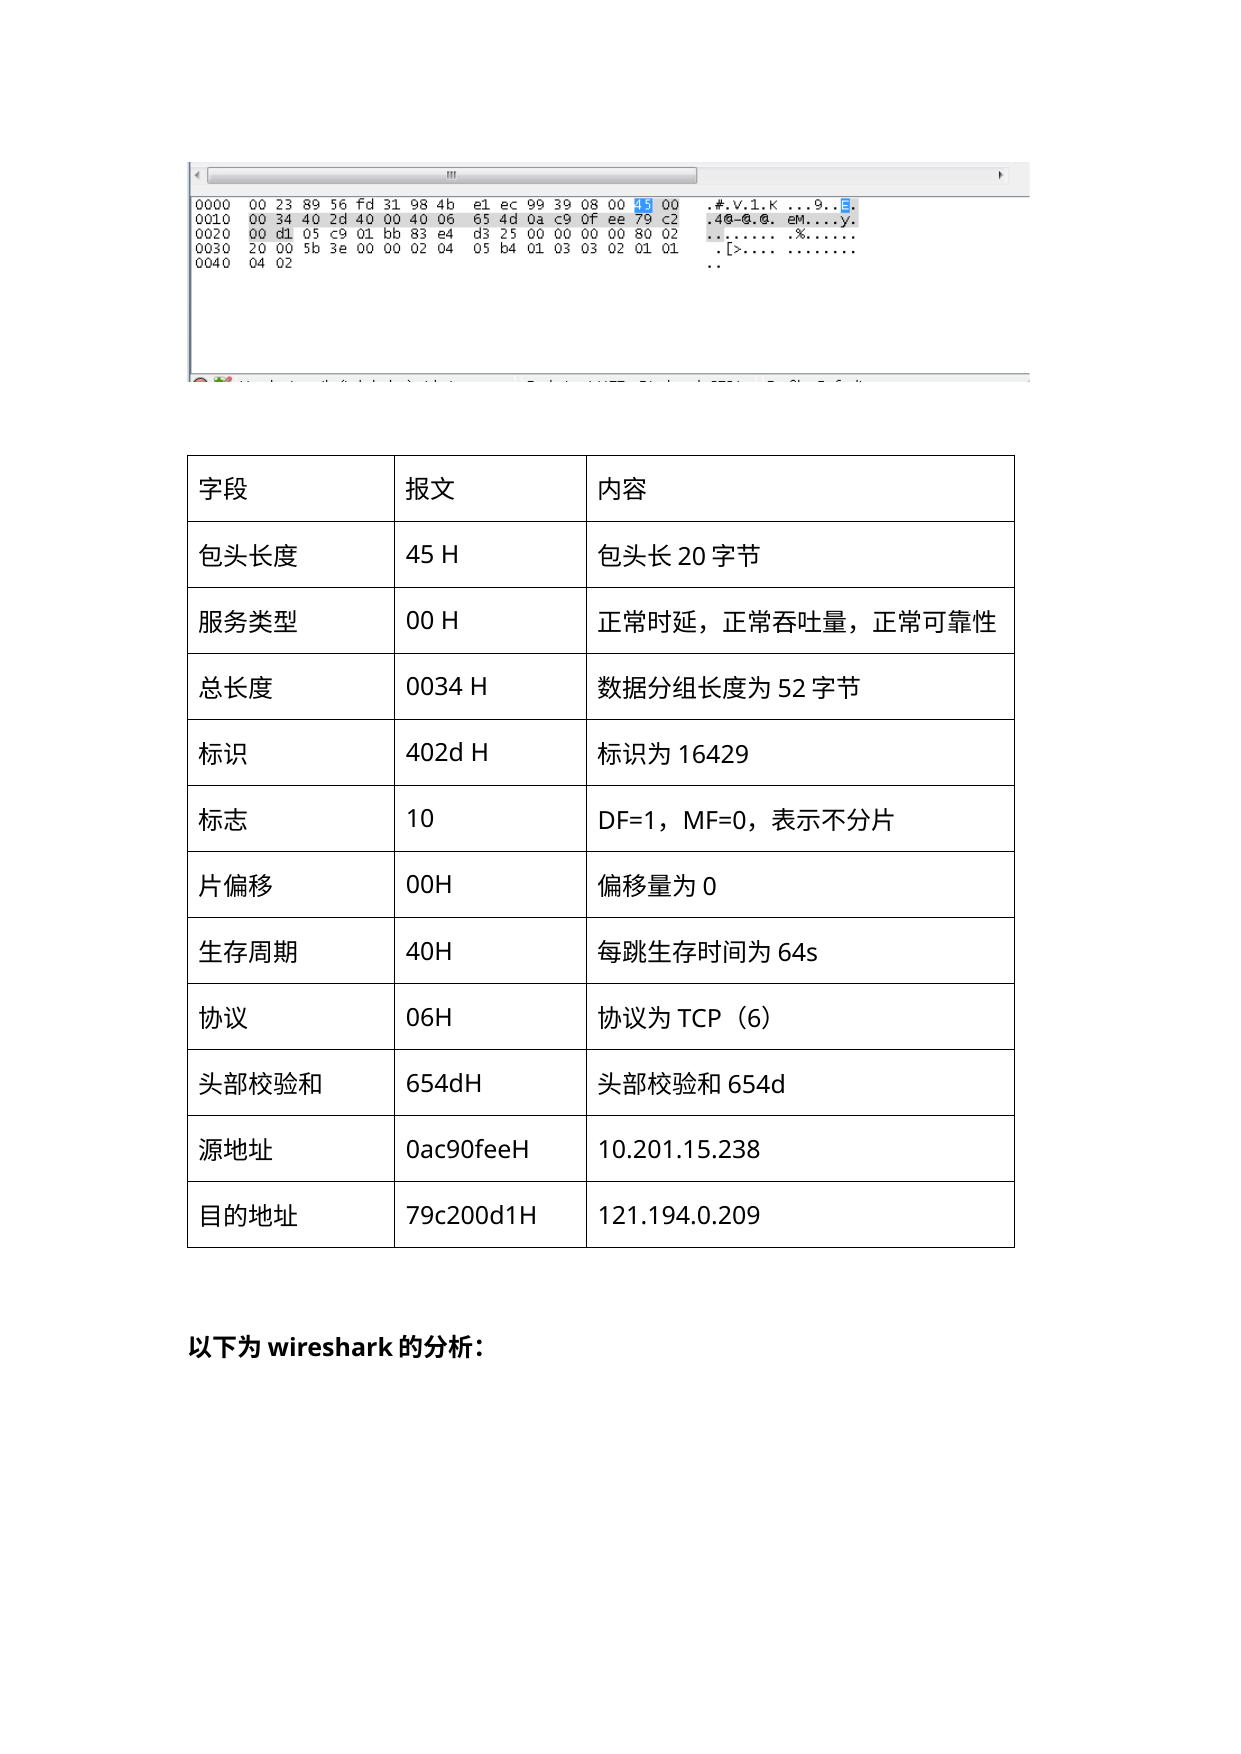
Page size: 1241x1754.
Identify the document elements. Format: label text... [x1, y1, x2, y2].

table_cell 包头长度 [188, 522, 394, 587]
table_cell 头部校验和654d [587, 1050, 1014, 1115]
table_cell 源地址 [188, 1116, 394, 1181]
table_cell 数据分组长度为52字节 [587, 654, 1014, 719]
picture [187, 162, 1030, 382]
table_cell 00 H [395, 588, 586, 653]
table_cell 生存周期 [188, 918, 394, 983]
table_cell 45 H [395, 522, 586, 587]
table_cell 0034 H [395, 654, 586, 719]
table_cell 标识为16429 [587, 720, 1014, 785]
table_cell 目的地址 [188, 1182, 394, 1247]
table_header 内容 [587, 456, 1014, 521]
table_cell 06H [395, 984, 586, 1049]
table_cell 标识 [188, 720, 394, 785]
table_cell 协议为TCP（6） [587, 984, 1014, 1049]
table_cell 79c200d1H [395, 1182, 586, 1247]
table_cell 00H [395, 852, 586, 917]
table_cell 片偏移 [188, 852, 394, 917]
table_cell 偏移量为0 [587, 852, 1014, 917]
table_cell 40H [395, 918, 586, 983]
table_cell 0ac90feeH [395, 1116, 586, 1181]
table_cell 每跳生存时间为64s [587, 918, 1014, 983]
table_cell 标志 [188, 786, 394, 851]
table_cell 头部校验和 [188, 1050, 394, 1115]
table_cell 正常时延，正常吞吐量，正常可靠性 [587, 588, 1014, 653]
table_header 字段 [188, 456, 394, 521]
table_cell 10.201.15.238 [587, 1116, 1014, 1181]
table_cell DF=1，MF=0，表示不分片 [587, 786, 1014, 851]
text 以下为wireshark的分析： [187, 1313, 1053, 1378]
table_cell 协议 [188, 984, 394, 1049]
table_cell 121.194.0.209 [587, 1182, 1014, 1247]
table_cell 10 [395, 786, 586, 851]
table_cell 服务类型 [188, 588, 394, 653]
table_cell 包头长20字节 [587, 522, 1014, 587]
table_cell 402d H [395, 720, 586, 785]
table_cell 总长度 [188, 654, 394, 719]
table_cell 654dH [395, 1050, 586, 1115]
table_header 报文 [395, 456, 586, 521]
